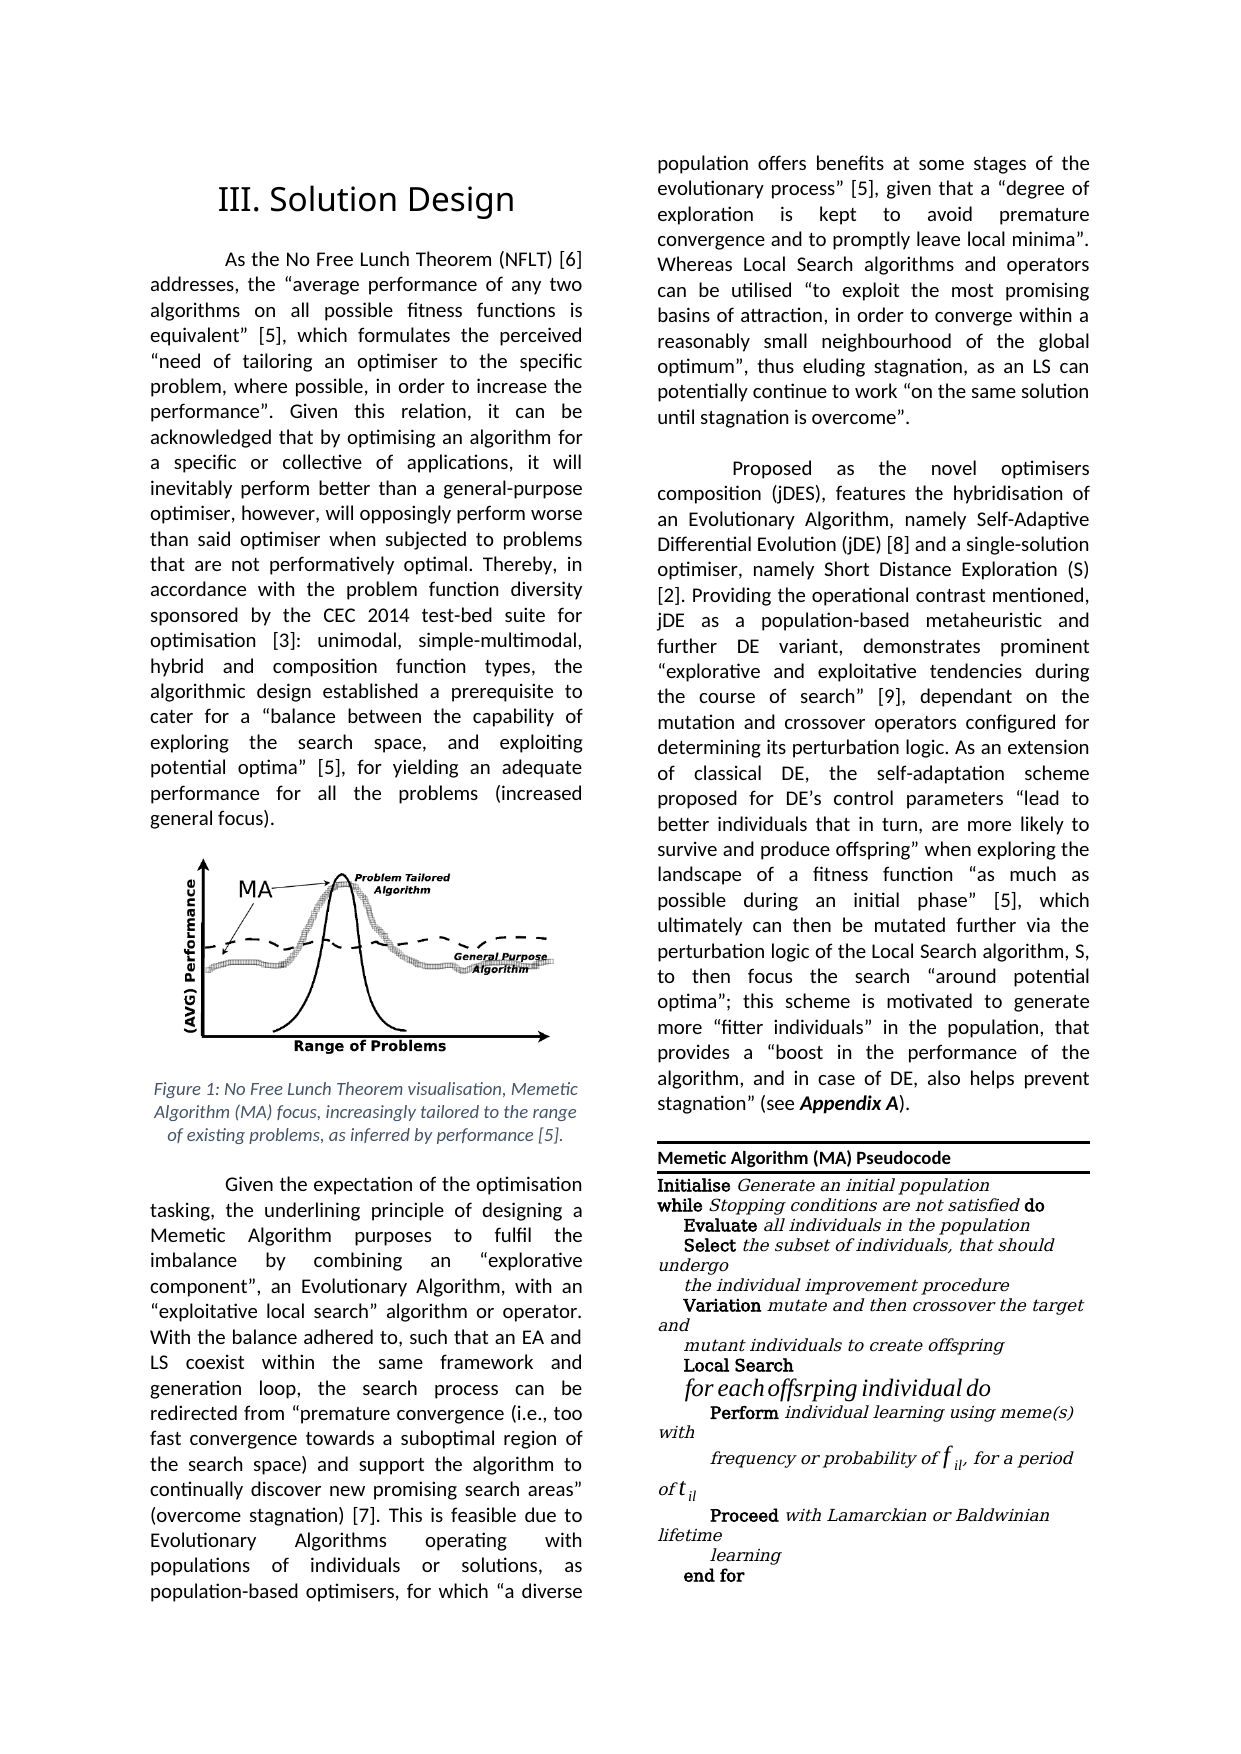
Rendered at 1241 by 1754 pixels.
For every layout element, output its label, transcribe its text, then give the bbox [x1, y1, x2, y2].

subtitle III. Solution Design [150, 175, 583, 221]
text Evaluate all individuals in the population [657, 1214, 1090, 1234]
text while Stopping conditions are not satisfied do [657, 1194, 1090, 1214]
text Variation mutate and then crossover the target and [657, 1294, 1090, 1334]
text Initialise Generate an initial population [657, 1174, 1090, 1194]
text Perform individual learning using meme(s) with [657, 1402, 1090, 1442]
text the individual improvement procedure [657, 1274, 1090, 1294]
text As the No Free Lunch Theorem (NFLT) [6] addresses, the “average performance of any two algorithms on all possible fitness functions is equivalent” [5], which formulates the perceived “need of tailoring an optimiser to the specific problem, where possible, in order to increase the performance”. Given this relation, it can be acknowledged that by optimising an algorithm for a specific or collective of applications, it will inevitably perform better than a general-purpose optimiser, however, will opposingly perform worse than said optimiser when subjected to problems that are not performatively optimal. Thereby, in accordance with the problem function diversity sponsored by the CEC 2014 test-bed suite for optimisation [3]: unimodal, simple-multimodal, hybrid and composition function types, the algorithmic design established a prerequisite to cater for a “balance between the capability of exploring the search space, and exploiting potential optima” [5], for yielding an adequate performance for all the problems (increased general focus). [150, 246, 583, 831]
text Given the expectation of the optimisation tasking, the underlining principle of designing a Memetic Algorithm purposes to fulfil the imbalance by combining an “explorative component”, an Evolutionary Algorithm, with an “exploitative local search” algorithm or operator. With the balance adhered to, such that an EA and LS coexist within the same framework and generation loop, the search process can be redirected from “premature convergence (i.e., too fast convergence towards a suboptimal region of the search space) and support the algorithm to continually discover new promising search areas” (overcome stagnation) [7]. This is feasible due to Evolutionary Algorithms operating with populations of individuals or solutions, as population-based optimisers, for which “a diverse population offers benefits at some stages of the evolutionary process” [5], given that a “degree of exploration is kept to avoid premature convergence and to promptly leave local minima”. Whereas Local Search algorithms and operators can be utilised “to exploit the most promising basins of attraction, in order to converge within a reasonably small neighbourhood of the global optimum”, thus eluding stagnation, as an LS can potentially continue to work “on the same solution until stagnation is overcome”. [657, 150, 1090, 429]
text Select the subset of individuals, that should undergo [657, 1234, 1090, 1274]
text mutant individuals to create offspring [657, 1334, 1090, 1354]
text Proceed with Lamarckian or Baldwinian lifetime [657, 1505, 1090, 1545]
text Proposed as the novel optimisers composition (jDES), features the hybridisation of an Evolutionary Algorithm, namely Self-Adaptive Differential Evolution (jDE) [8] and a single-solution optimiser, namely Short Distance Exploration (S) [2]. Providing the operational contrast mentioned, jDE as a population-based metaheuristic and further DE variant, demonstrates prominent “explorative and exploitative tendencies during the course of search” [9], dependant on the mutation and crossover operators configured for determining its perturbation logic. As an extension of classical DE, the self-adaptation scheme proposed for DE’s control parameters “lead to better individuals that in turn, are more likely to survive and produce offspring” when exploring the landscape of a fitness function “as much as possible during an initial phase” [5], which ultimately can then be mutated further via the perturbation logic of the Local Search algorithm, S, to then focus the search “around potential optima”; this scheme is motivated to generate more “fitter individuals” in the population, that provides a “boost in the performance of the algorithm, and in case of DE, also helps prevent stagnation” (see Appendix A). [657, 455, 1090, 1116]
text end for [657, 1565, 1090, 1585]
text Local Search [657, 1354, 1090, 1374]
text learning [657, 1545, 1090, 1565]
text frequency or probability of , for a period of [657, 1442, 1090, 1505]
picture [178, 856, 555, 1055]
text Given the expectation of the optimisation tasking, the underlining principle of designing a Memetic Algorithm purposes to fulfil the imbalance by combining an “explorative component”, an Evolutionary Algorithm, with an “exploitative local search” algorithm or operator. With the balance adhered to, such that an EA and LS coexist within the same framework and generation loop, the search process can be redirected from “premature convergence (i.e., too fast convergence towards a suboptimal region of the search space) and support the algorithm to continually discover new promising search areas” (overcome stagnation) [7]. This is feasible due to Evolutionary Algorithms operating with populations of individuals or solutions, as population-based optimisers, for which “a diverse population offers benefits at some stages of the evolutionary process” [5], given that a “degree of exploration is kept to avoid premature convergence and to promptly leave local minima”. Whereas Local Search algorithms and operators can be utilised “to exploit the most promising basins of attraction, in order to converge within a reasonably small neighbourhood of the global optimum”, thus eluding stagnation, as an LS can potentially continue to work “on the same solution until stagnation is overcome”. [150, 1171, 583, 1603]
text Memetic Algorithm (MA) Pseudocode [657, 1144, 1090, 1171]
